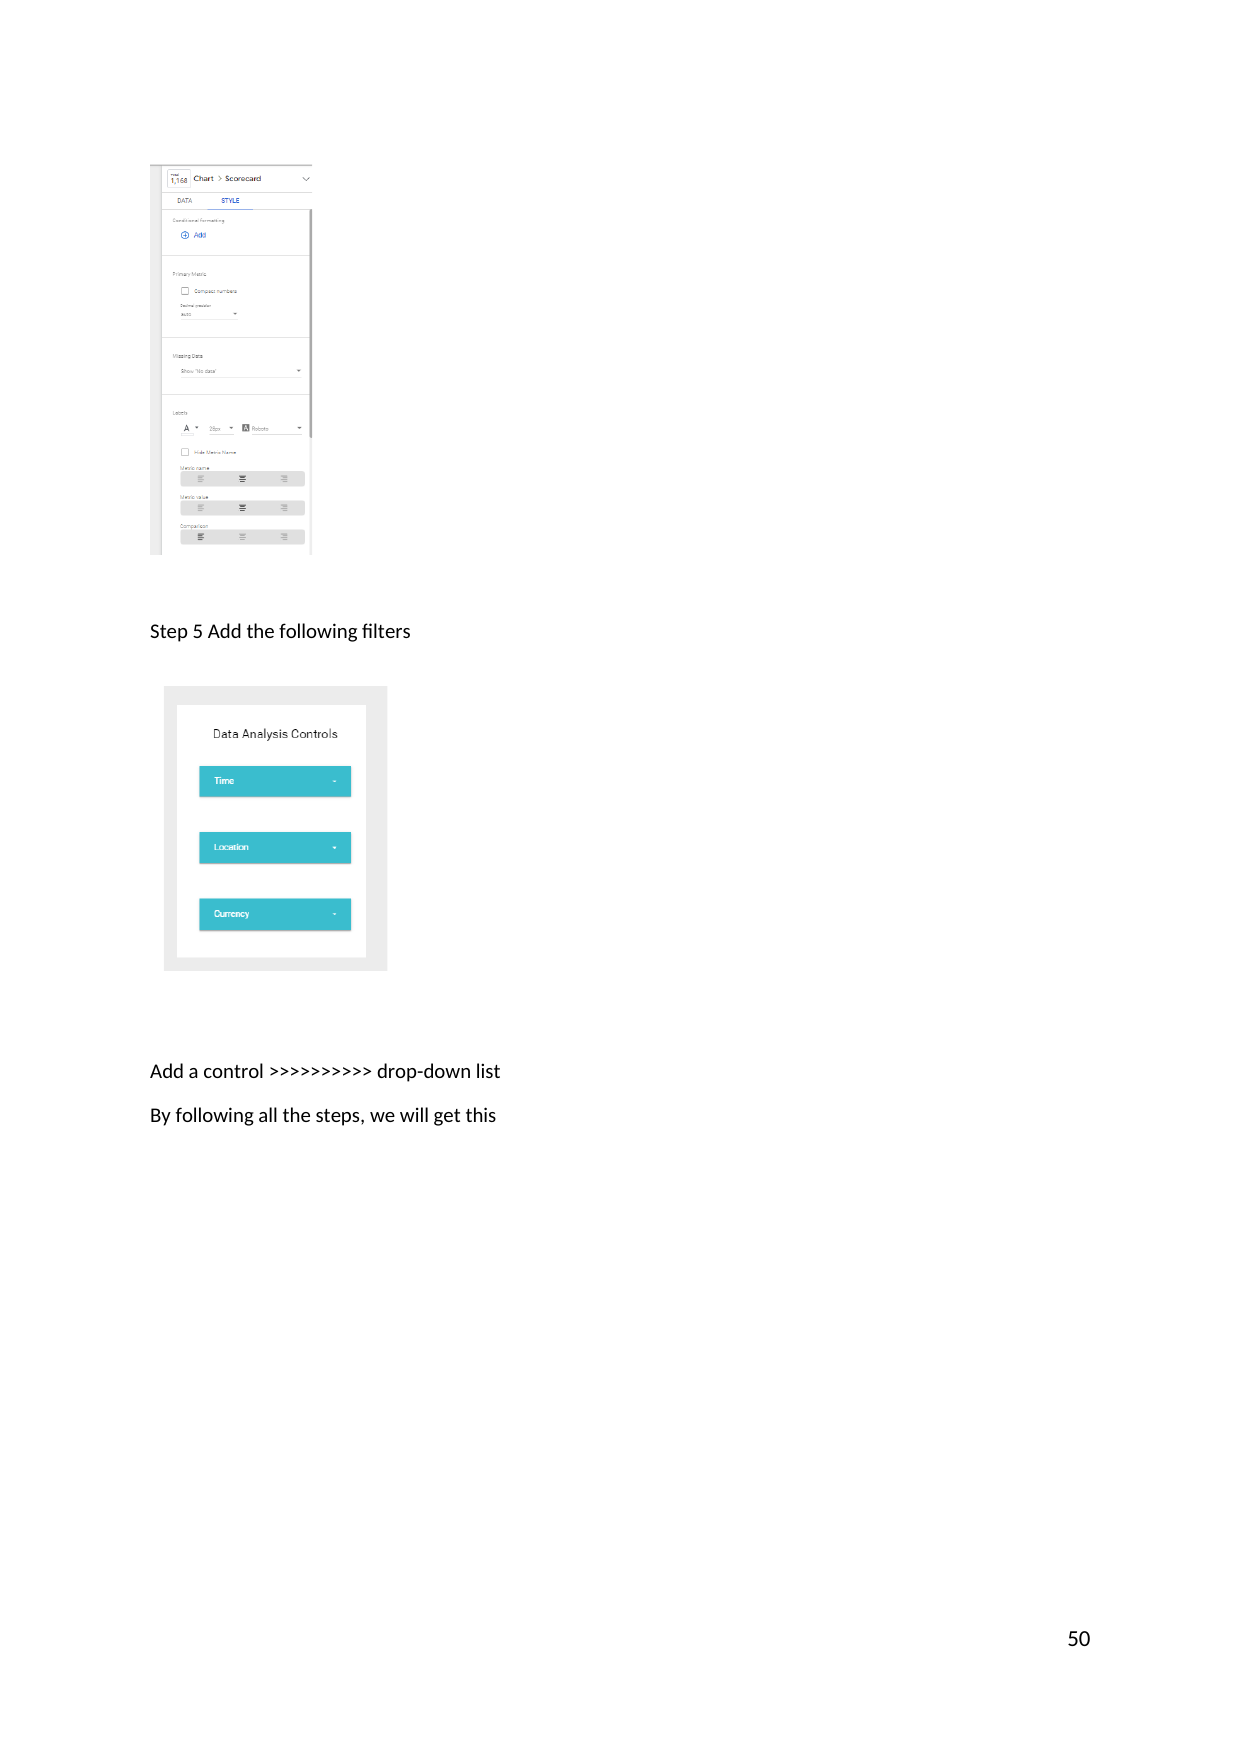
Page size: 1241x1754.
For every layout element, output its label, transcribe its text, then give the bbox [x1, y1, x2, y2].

picture [163, 686, 388, 971]
picture [150, 150, 313, 555]
text By following all the steps, we will get this [150, 1102, 1090, 1128]
text Step 5 Add the following filters [150, 618, 1090, 643]
text Add a control >>>>>>>>>> drop-down list [150, 1058, 1090, 1084]
